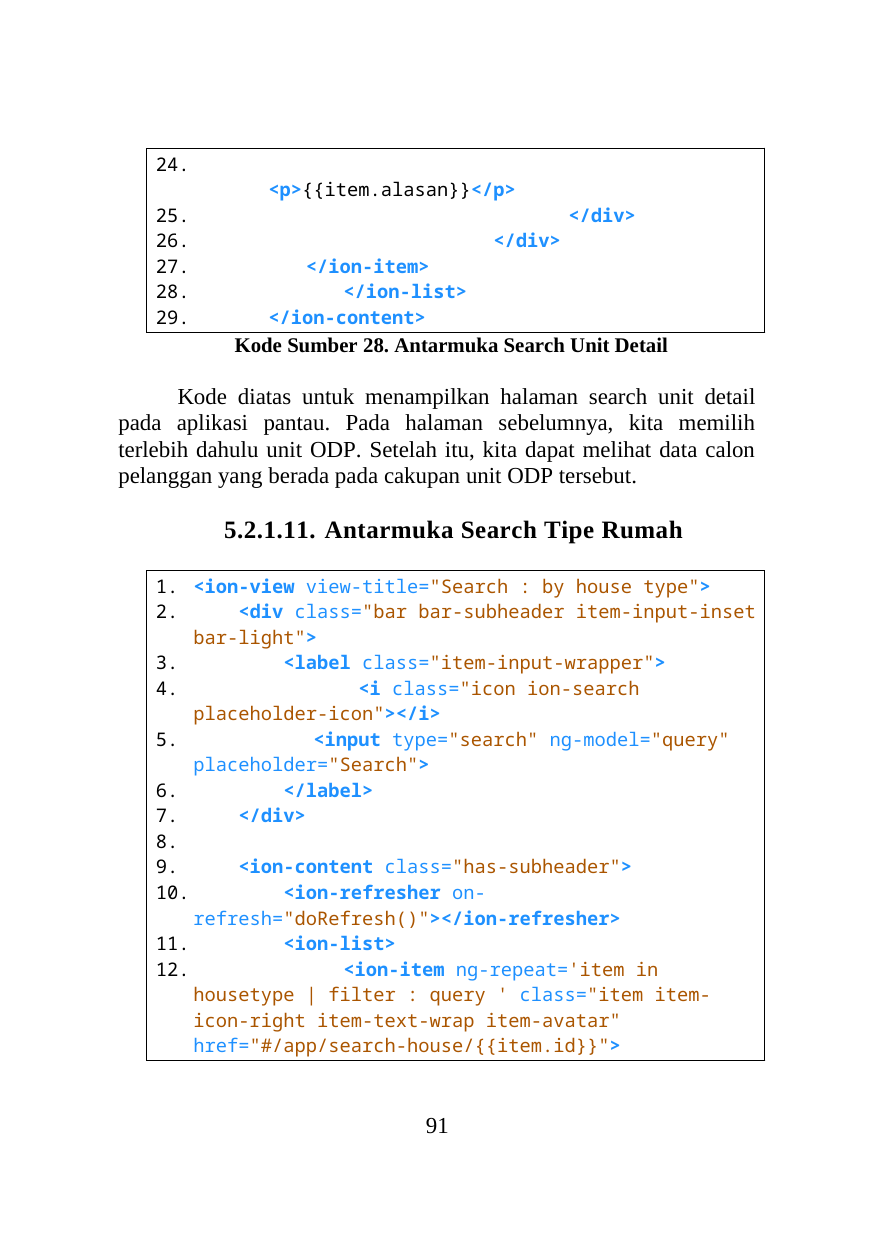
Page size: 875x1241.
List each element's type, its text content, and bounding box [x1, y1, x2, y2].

list <ion-list> [147, 927, 764, 953]
list </div> [147, 199, 764, 224]
list </ion-item> [147, 250, 764, 275]
list <i class="icon ion-search placeholder-icon"></i> [147, 672, 764, 723]
list <ion-content class="has-subheader"> [147, 851, 764, 876]
list <ion-refresher on-refresh="doRefresh()"></ion-refresher> [147, 876, 764, 927]
list <label class="item-input-wrapper"> [147, 646, 764, 672]
text Kode diatas untuk menampilkan halaman search unit detail pada aplikasi pantau. Pada halaman sebelumnya, kita memilih terlebih dahulu unit ODP. Setelah itu, kita dapat melihat data calon pelanggan yang berada pada cakupan unit ODP tersebut. [118, 383, 756, 488]
list </label> [147, 774, 764, 799]
list <input type="search" ng-model="query" placeholder="Search"> [147, 723, 764, 774]
subtitle Antarmuka Search Tipe Rumah [224, 515, 756, 543]
list </div> [147, 799, 764, 828]
list </ion-content> [147, 301, 764, 332]
list <div class="bar bar-subheader item-input-inset bar-light"> [147, 595, 764, 646]
list <p>{{item.alasan}}</p> [147, 149, 764, 199]
list <ion-view view-title="Search : by house type"> [147, 571, 764, 595]
text Kode Sumber 28. Antarmuka Search Unit Detail [146, 333, 756, 357]
list <ion-item ng-repeat='item in housetype | filter : query ' class="item item-icon-right item-text-wrap item-avatar" href="#/app/search-house/{{item.id}}"> [147, 953, 764, 1060]
list </ion-list> [147, 275, 764, 301]
list </div> [147, 224, 764, 250]
